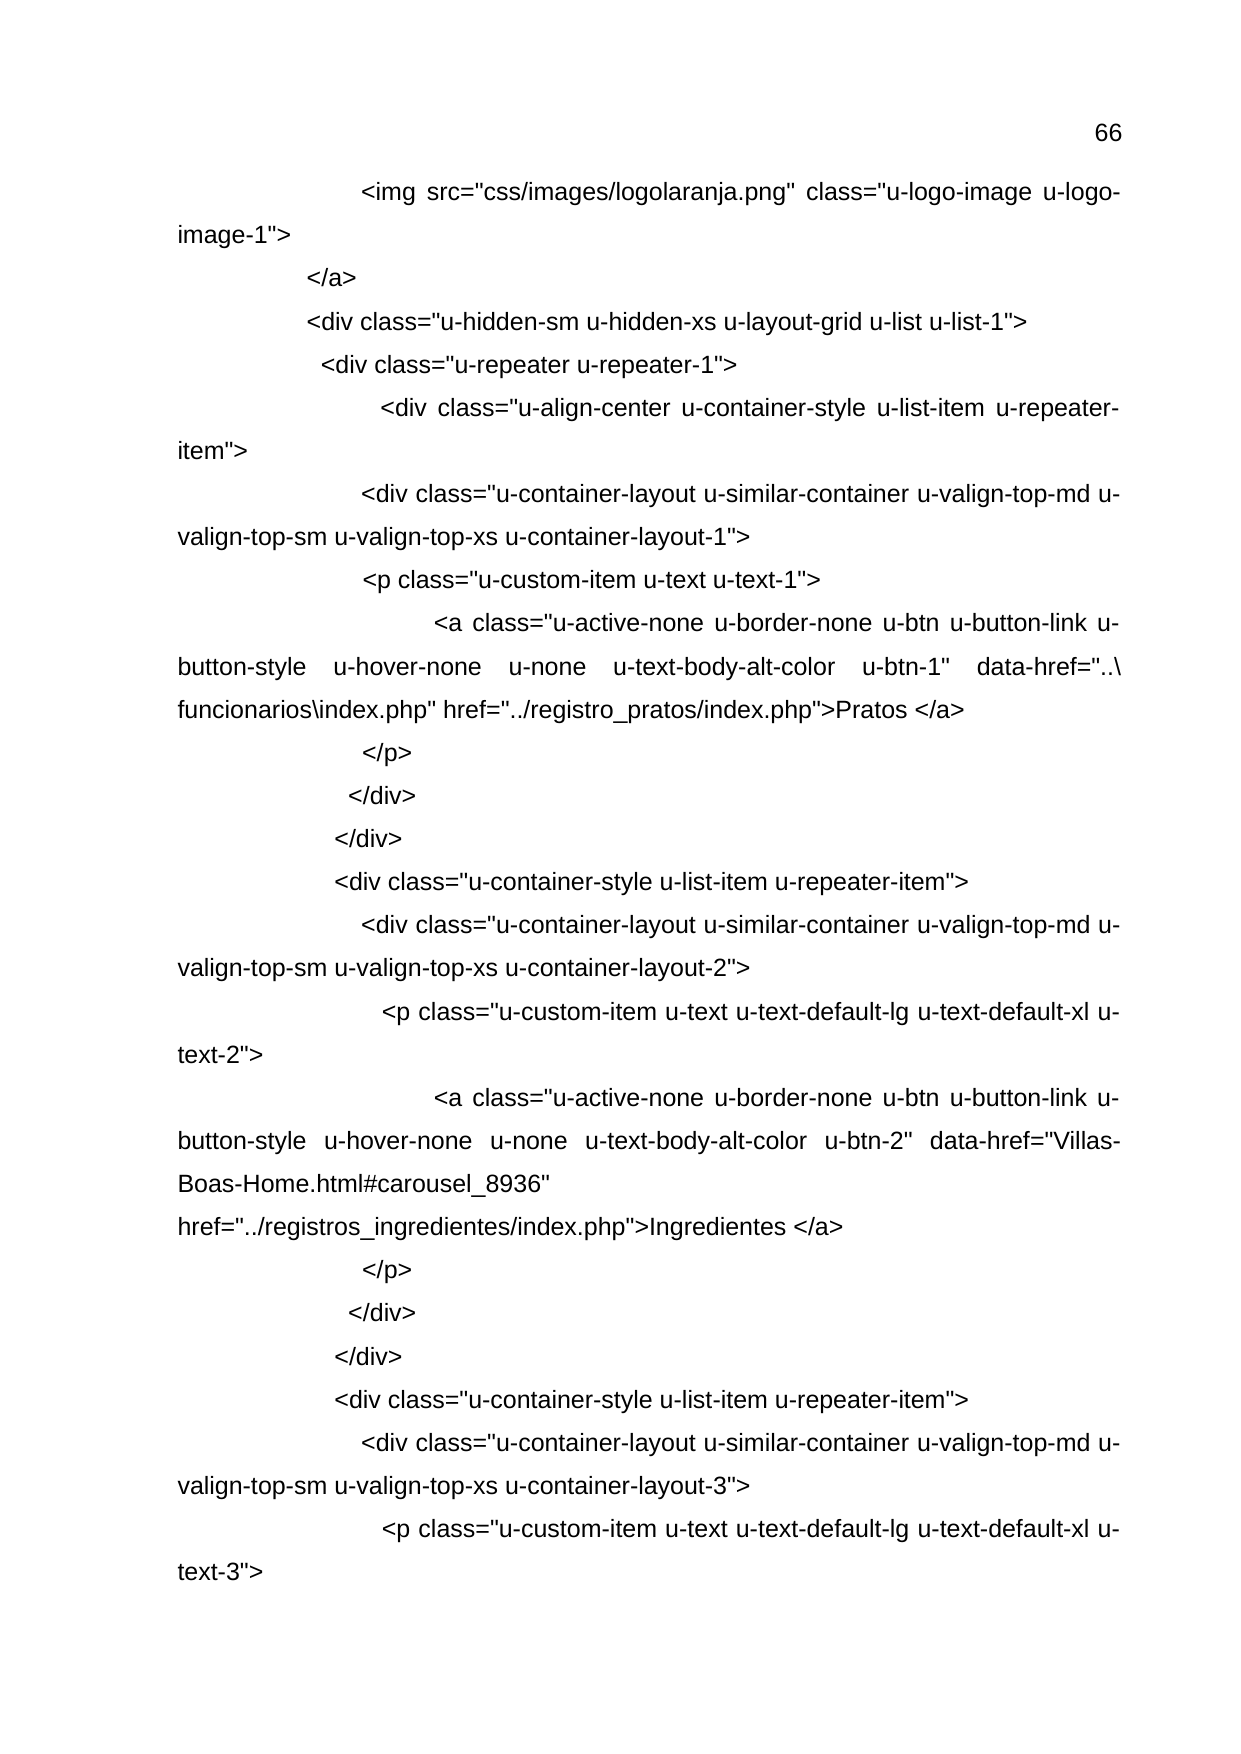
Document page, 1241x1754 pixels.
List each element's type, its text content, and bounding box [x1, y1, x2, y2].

text <img src="css/images/logolaranja.png" class="u-logo-image u-logo-image-1"> [177, 177, 1122, 249]
text <div class="u-container-style u-list-item u-repeater-item"> [177, 1385, 1122, 1413]
text </p> [177, 1255, 1122, 1284]
text <div class="u-container-layout u-similar-container u-valign-top-md u-valign-top-sm u-valign-top-xs u-container-layout-3"> [177, 1428, 1122, 1500]
text <div class="u-container-layout u-similar-container u-valign-top-md u-valign-top-sm u-valign-top-xs u-container-layout-1"> [177, 479, 1122, 551]
text <a class="u-active-none u-border-none u-btn u-button-link u-button-style u-hover-none u-none u-text-body-alt-color u-btn-2" data-href="Villas-Boas-Home.html#carousel_8936" href="../registros_ingredientes/index.php">Ingredientes </a> [177, 1083, 1122, 1241]
text <div class="u-hidden-sm u-hidden-xs u-layout-grid u-list u-list-1"> [177, 307, 1122, 335]
text </div> [177, 1342, 1122, 1370]
text </a> [177, 263, 1122, 292]
text <p class="u-custom-item u-text u-text-1"> [177, 565, 1122, 594]
text <p class="u-custom-item u-text u-text-default-lg u-text-default-xl u-text-3"> [177, 1514, 1122, 1586]
text <div class="u-repeater u-repeater-1"> [177, 350, 1122, 378]
text </div> [177, 824, 1122, 853]
text <p class="u-custom-item u-text u-text-default-lg u-text-default-xl u-text-2"> [177, 997, 1122, 1068]
text <div class="u-container-style u-list-item u-repeater-item"> [177, 867, 1122, 896]
text <a class="u-active-none u-border-none u-btn u-button-link u-button-style u-hover-none u-none u-text-body-alt-color u-btn-1" data-href="..\funcionarios\index.php" href="../registro_pratos/index.php">Pratos </a> [177, 608, 1122, 723]
text <div class="u-container-layout u-similar-container u-valign-top-md u-valign-top-sm u-valign-top-xs u-container-layout-2"> [177, 910, 1122, 982]
text </div> [177, 1298, 1122, 1327]
text <div class="u-align-center u-container-style u-list-item u-repeater-item"> [177, 393, 1122, 465]
text </p> [177, 738, 1122, 767]
text </div> [177, 781, 1122, 810]
